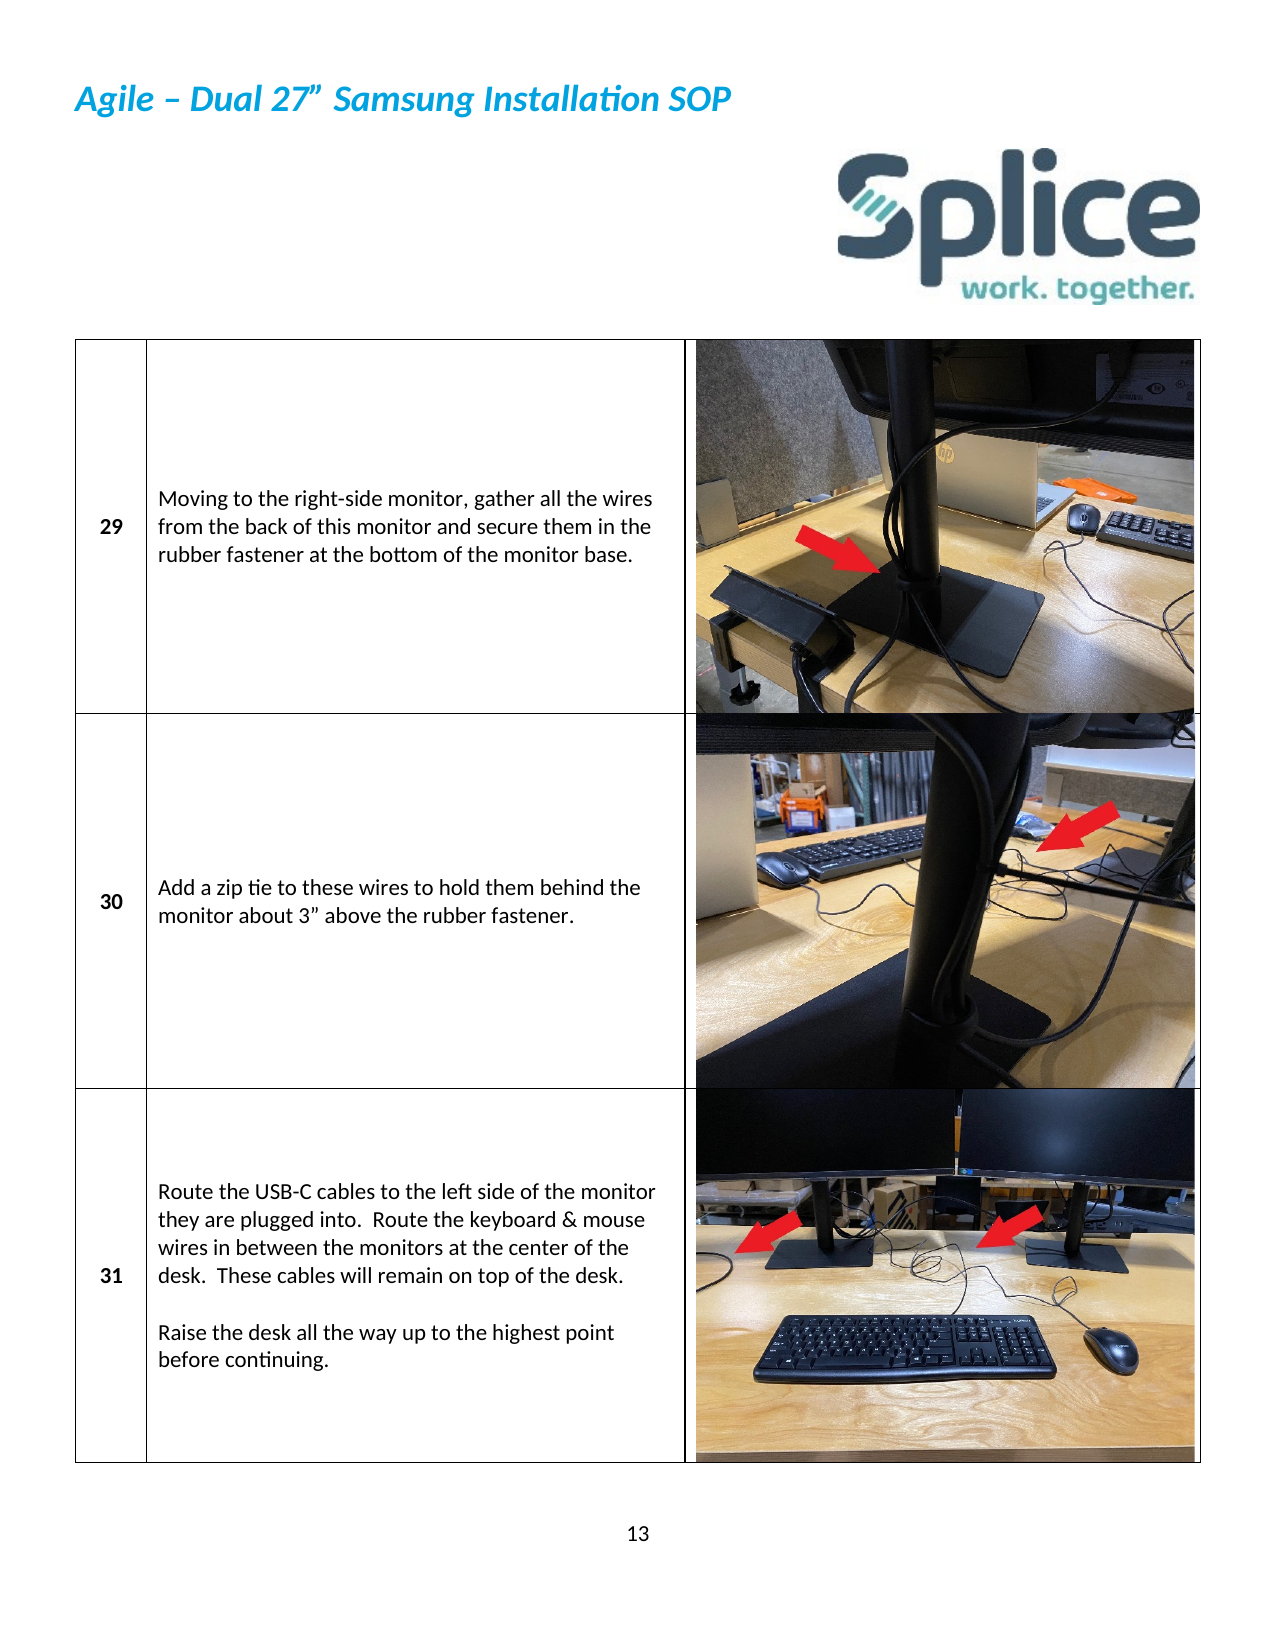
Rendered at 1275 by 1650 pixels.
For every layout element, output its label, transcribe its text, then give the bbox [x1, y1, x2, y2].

table_cell [1195, 1089, 1200, 1462]
table_cell [686, 340, 696, 713]
table_cell Moving to the right-side monitor, gather all the wires from the back of this monitor and secure them in the rubber fastener at the bottom of the monitor base. [147, 340, 684, 713]
table_cell [686, 1089, 696, 1462]
picture [696, 340, 1196, 1088]
picture [837, 148, 1200, 305]
table_cell Add a zip tie to these wires to hold them behind the monitor about 3” above the rubber fastener. [147, 714, 684, 1088]
picture [696, 1089, 1195, 1462]
table_cell Route the USB-C cables to the left side of the monitor they are plugged into. Route the keyboard & mouse wires in between the monitors at the center of the desk. These cables will remain on top of the desk. Raise the desk all the way up to the highest point before continuing. [147, 1089, 684, 1462]
table_cell 30 [76, 714, 146, 1088]
table_cell [1196, 714, 1200, 1088]
table_cell [1195, 340, 1200, 713]
table_cell 31 [76, 1089, 146, 1462]
table_cell 29 [76, 340, 146, 713]
table_cell [686, 714, 696, 1088]
